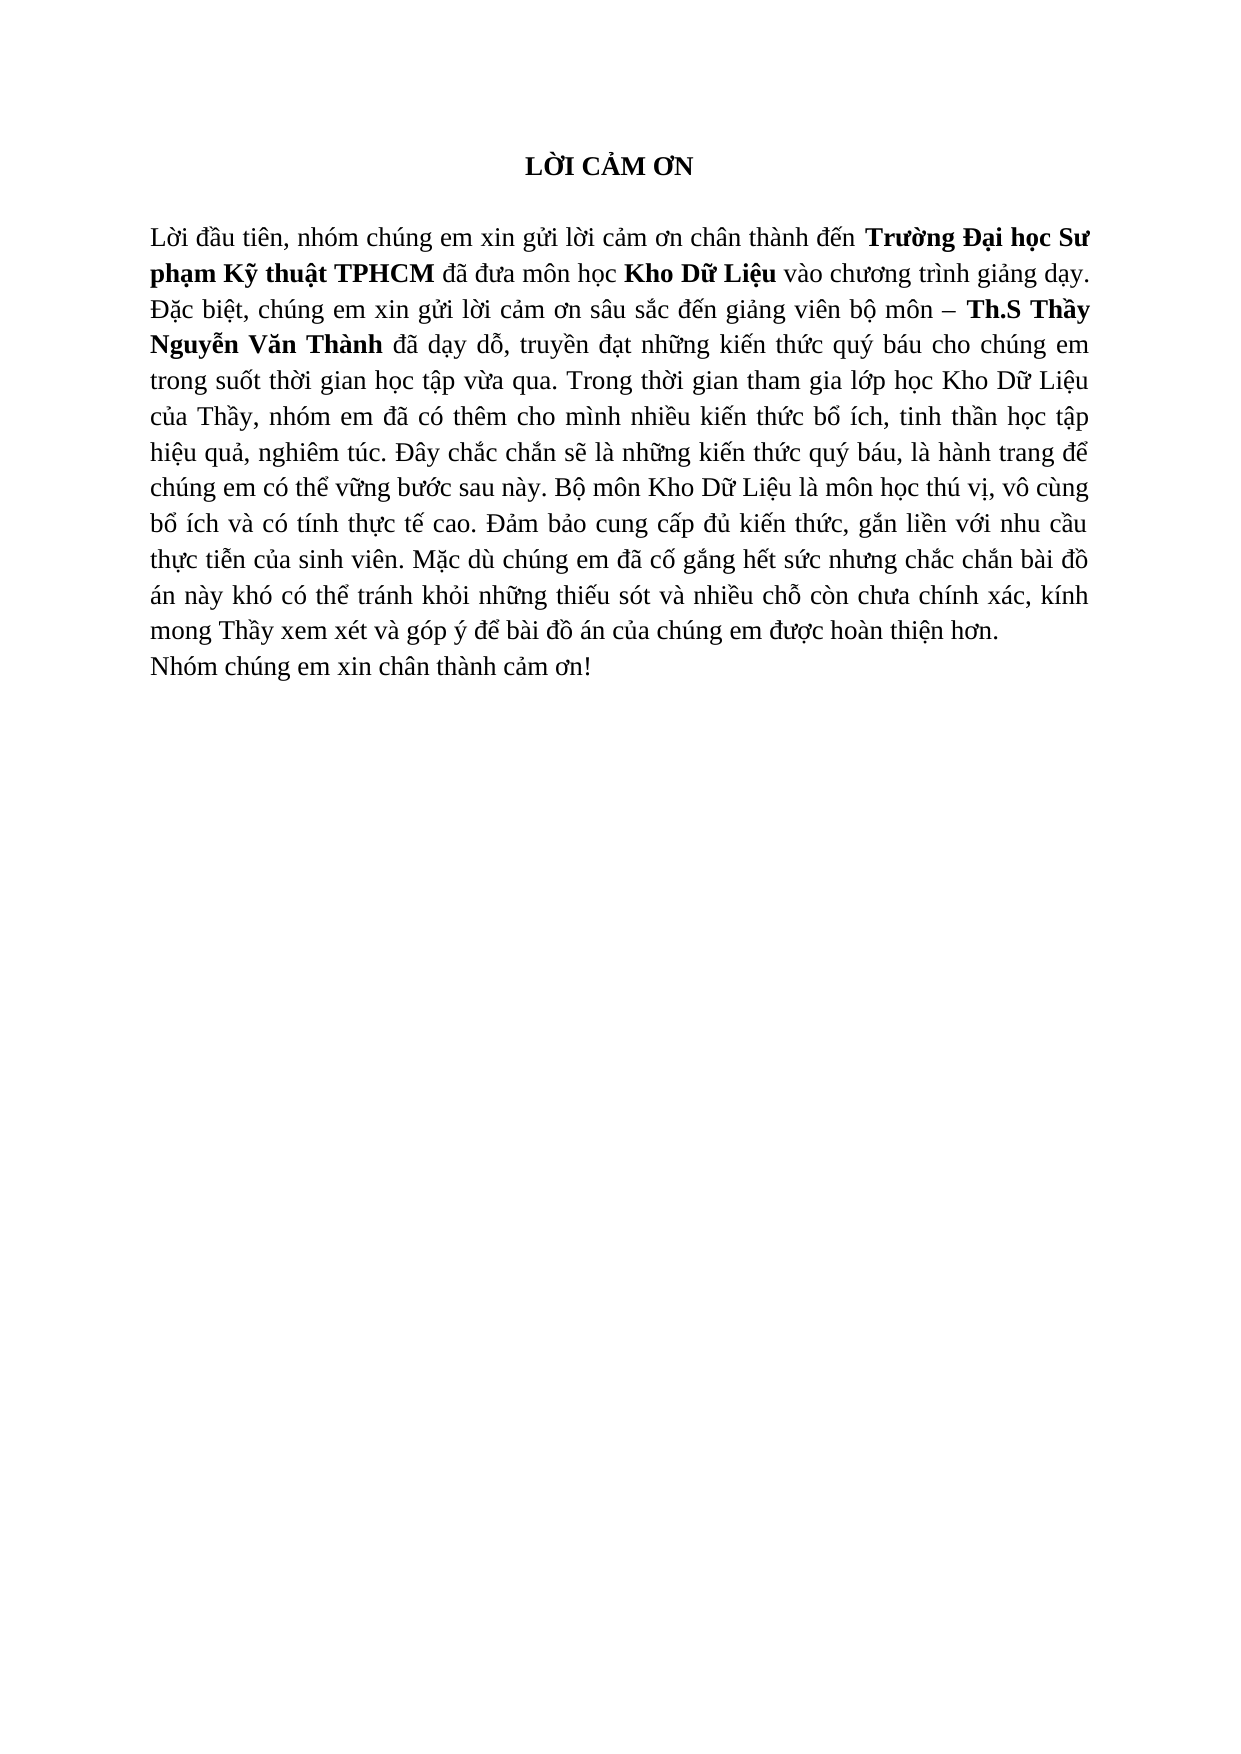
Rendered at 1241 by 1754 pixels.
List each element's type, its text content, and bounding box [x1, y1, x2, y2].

text LỜI CẢM ƠN [450, 150, 1090, 181]
text Nhóm chúng em xin chân thành cảm ơn! [150, 650, 1090, 681]
text Lời đầu tiên, nhóm chúng em xin gửi lời cảm ơn chân thành đến Trường Đại học Sư phạm Kỹ thuật TPHCM đã đưa môn học Kho Dữ Liệu vào chương trình giảng dạy. Đặc biệt, chúng em xin gửi lời cảm ơn sâu sắc đến giảng viên bộ môn – Th.S Thầy Nguyễn Văn Thành đã dạy dỗ, truyền đạt những kiến thức quý báu cho chúng em trong suốt thời gian học tập vừa qua. Trong thời gian tham gia lớp học Kho Dữ Liệu của Thầy, nhóm em đã có thêm cho mình nhiều kiến thức bổ ích, tinh thần học tập hiệu quả, nghiêm túc. Đây chắc chắn sẽ là những kiến thức quý báu, là hành trang để chúng em có thể vững bước sau này. Bộ môn Kho Dữ Liệu là môn học thú vị, vô cùng bổ ích và có tính thực tế cao. Đảm bảo cung cấp đủ kiến thức, gắn liền với nhu cầu thực tiễn của sinh viên. Mặc dù chúng em đã cố gắng hết sức nhưng chắc chắn bài đồ án này khó có thể tránh khỏi những thiếu sót và nhiều chỗ còn chưa chính xác, kính mong Thầy xem xét và góp ý để bài đồ án của chúng em được hoàn thiện hơn. [150, 221, 1090, 646]
